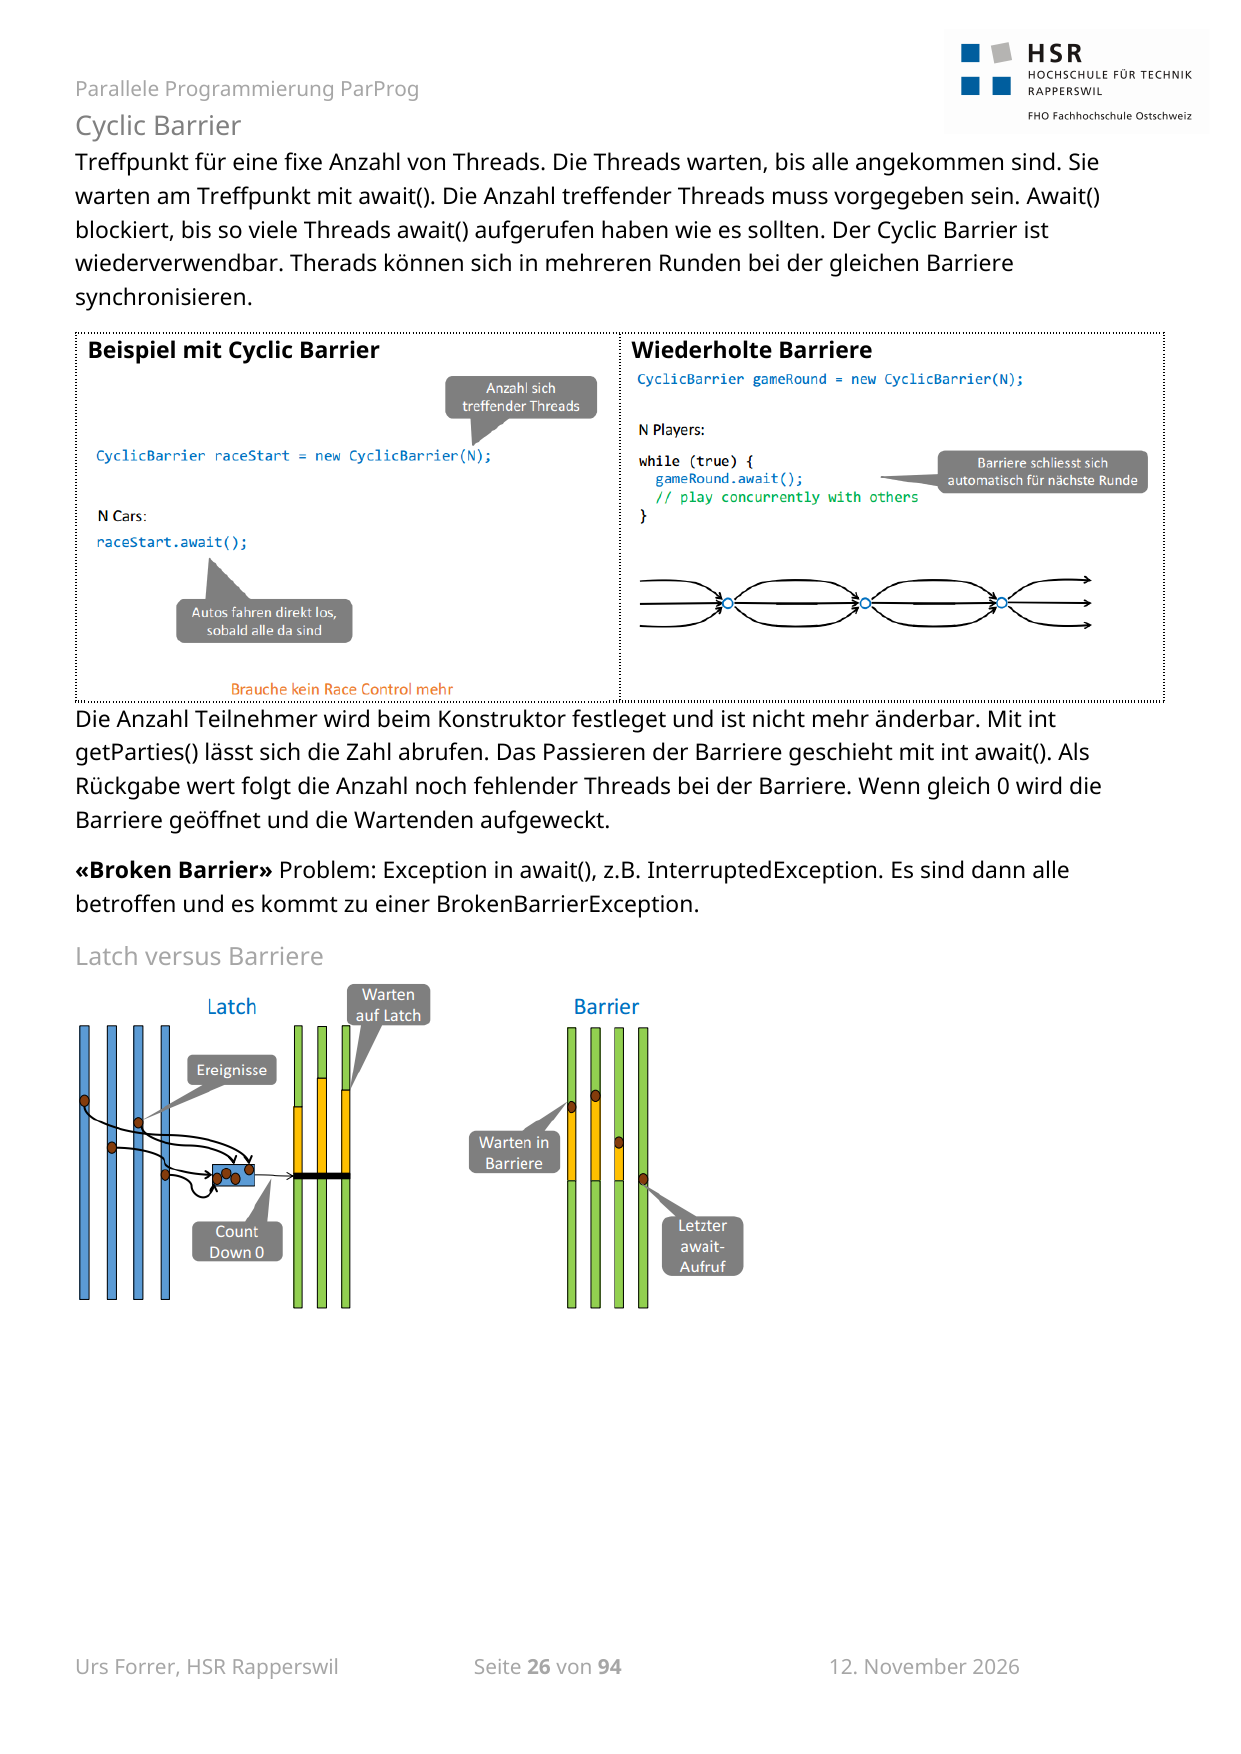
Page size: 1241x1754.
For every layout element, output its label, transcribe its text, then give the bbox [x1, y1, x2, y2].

picture [87, 365, 609, 701]
picture [75, 975, 749, 1315]
subtitle Cyclic Barrier [75, 106, 1165, 143]
picture [631, 365, 1153, 638]
text «Broken Barrier» Problem: Exception in await(), z.B. InterruptedException. Es sind dann alle betroffen und es kommt zu einer BrokenBarrierException. [75, 854, 1165, 919]
picture [943, 29, 1210, 134]
subtitle Latch versus Barriere [75, 938, 1165, 972]
table_header Wiederholte Barriere [620, 332, 1164, 700]
text Treffpunkt für eine fixe Anzahl von Threads. Die Threads warten, bis alle angekommen sind. Sie warten am Treffpunkt mit await(). Die Anzahl treffender Threads muss vorgegeben sein. Await() blockiert, bis so viele Threads await() aufgerufen haben wie es sollten. Der Cyclic Barrier ist wiederverwendbar. Therads können sich in mehreren Runden bei der gleichen Barriere synchronisieren. [75, 146, 1165, 312]
text Die Anzahl Teilnehmer wird beim Konstruktor festleget und ist nicht mehr änderbar. Mit int getParties() lässt sich die Zahl abrufen. Das Passieren der Barriere geschieht mit int await(). Als Rückgabe wert folgt die Anzahl noch fehlender Threads bei der Barriere. Wenn gleich 0 wird die Barriere geöffnet und die Wartenden aufgeweckt. [75, 702, 1165, 835]
table_header Beispiel mit Cyclic Barrier [76, 332, 620, 700]
